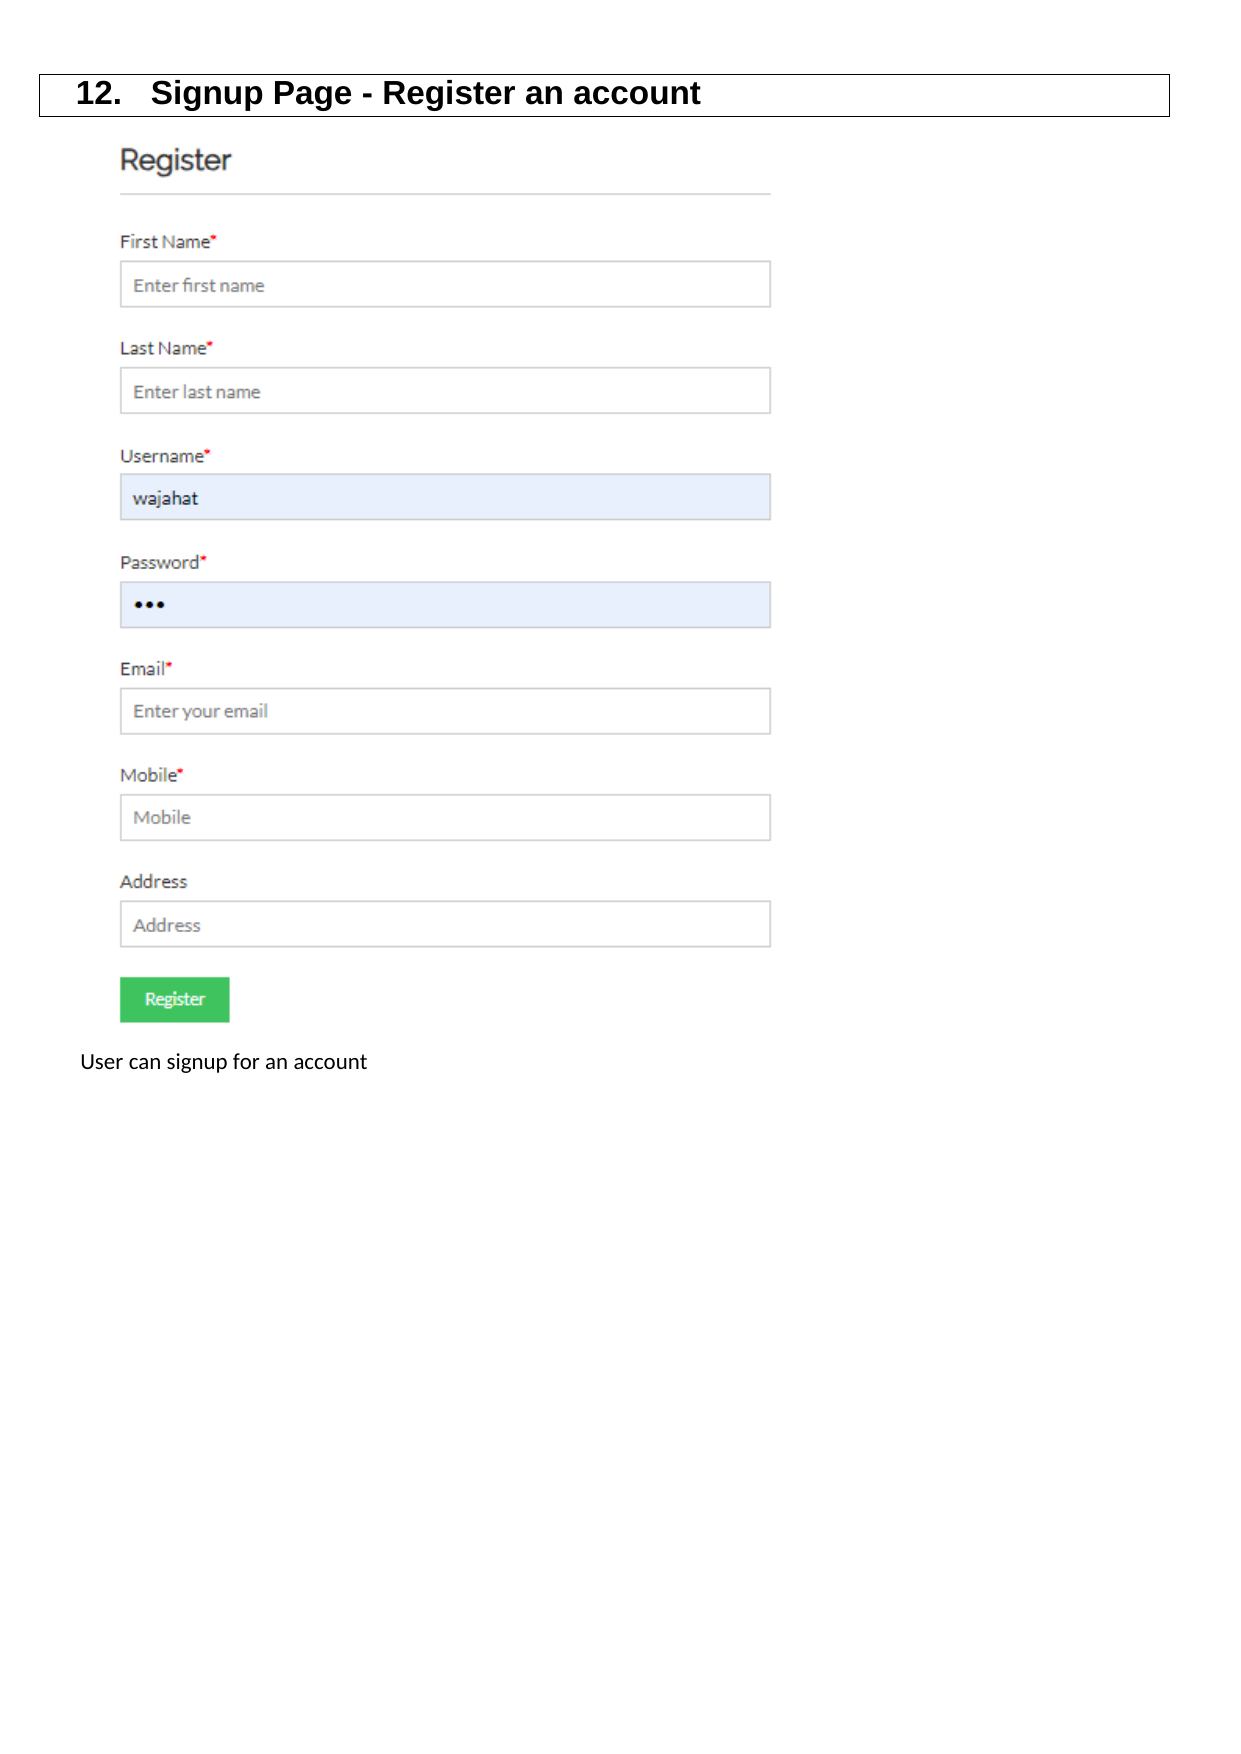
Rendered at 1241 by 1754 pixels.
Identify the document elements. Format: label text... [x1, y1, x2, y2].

picture [111, 131, 862, 1040]
text User can signup for an account [75, 1047, 1180, 1075]
